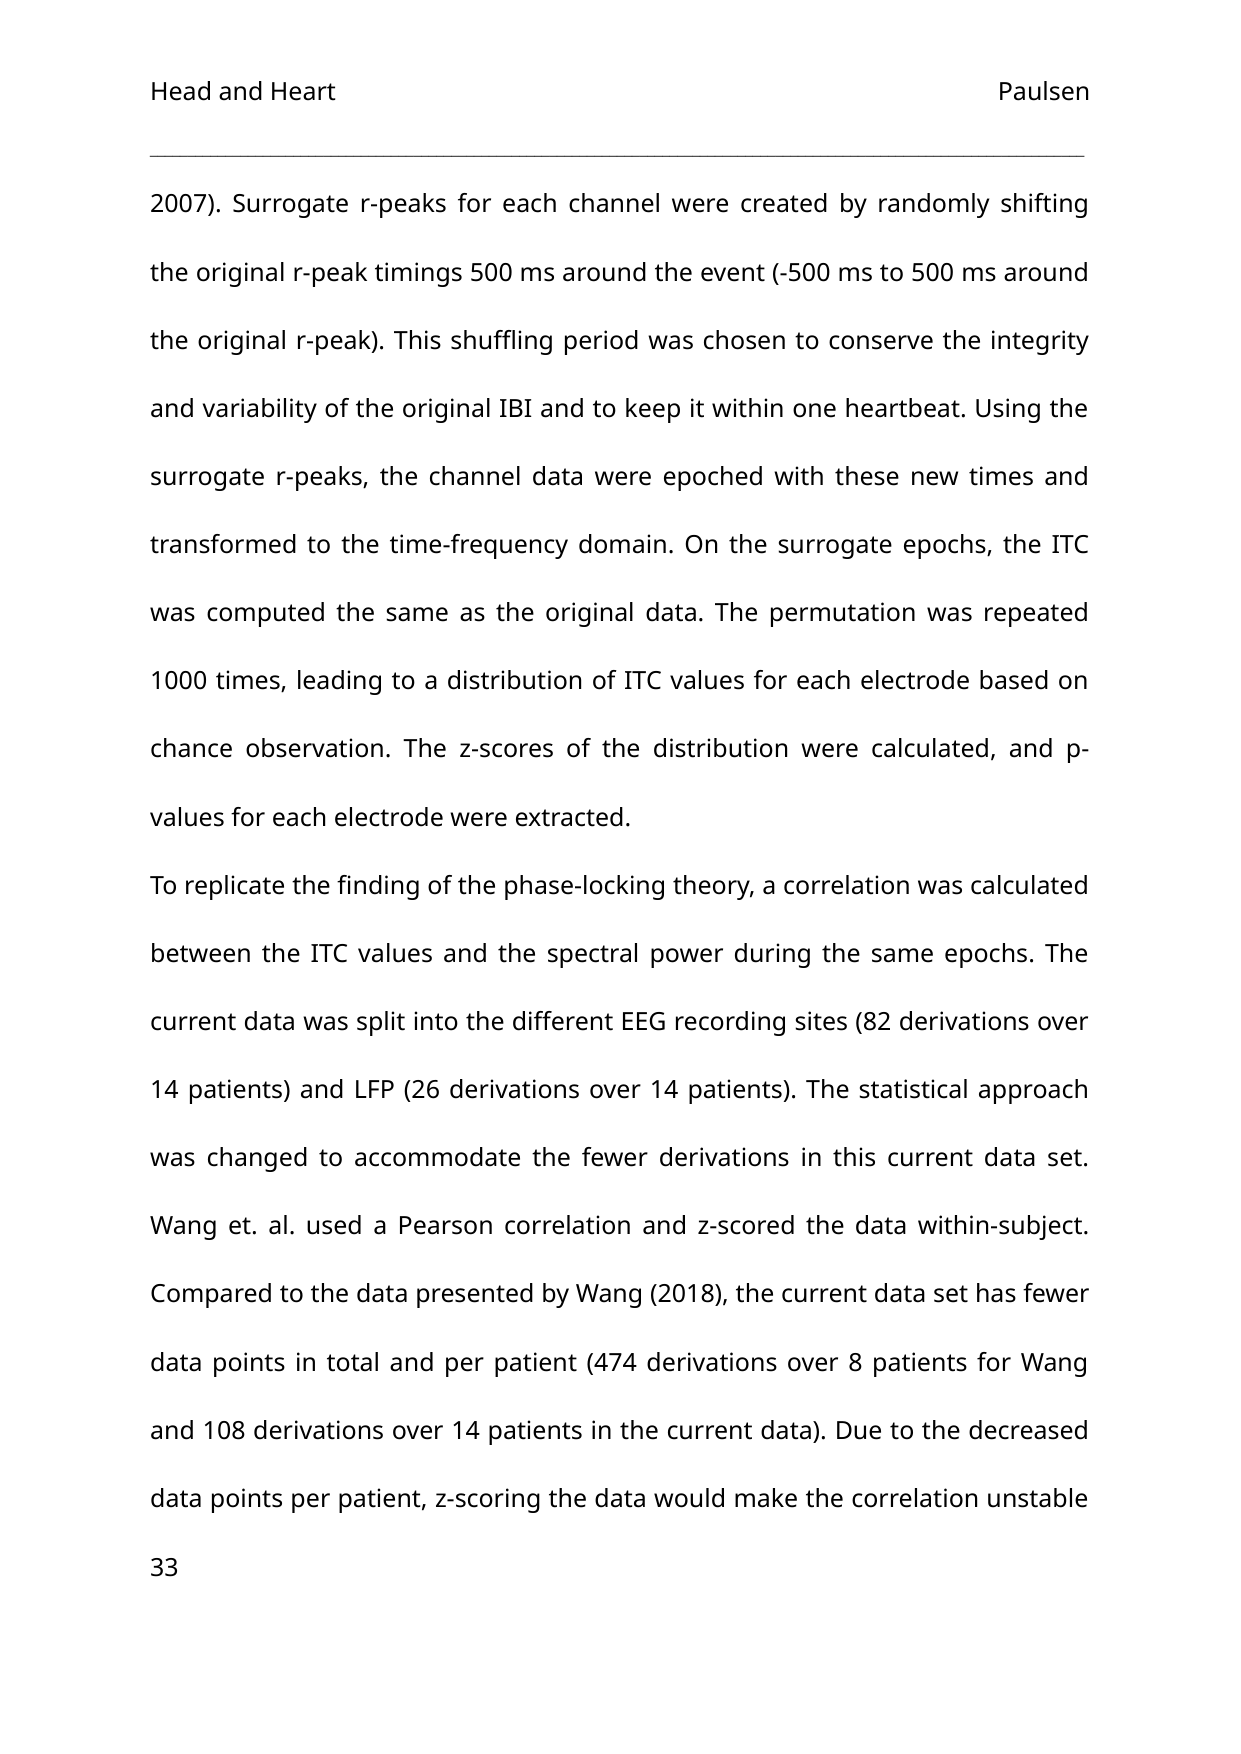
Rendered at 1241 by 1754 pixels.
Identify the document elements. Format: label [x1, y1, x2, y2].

text [150, 186, 1090, 833]
text [150, 867, 1090, 1514]
